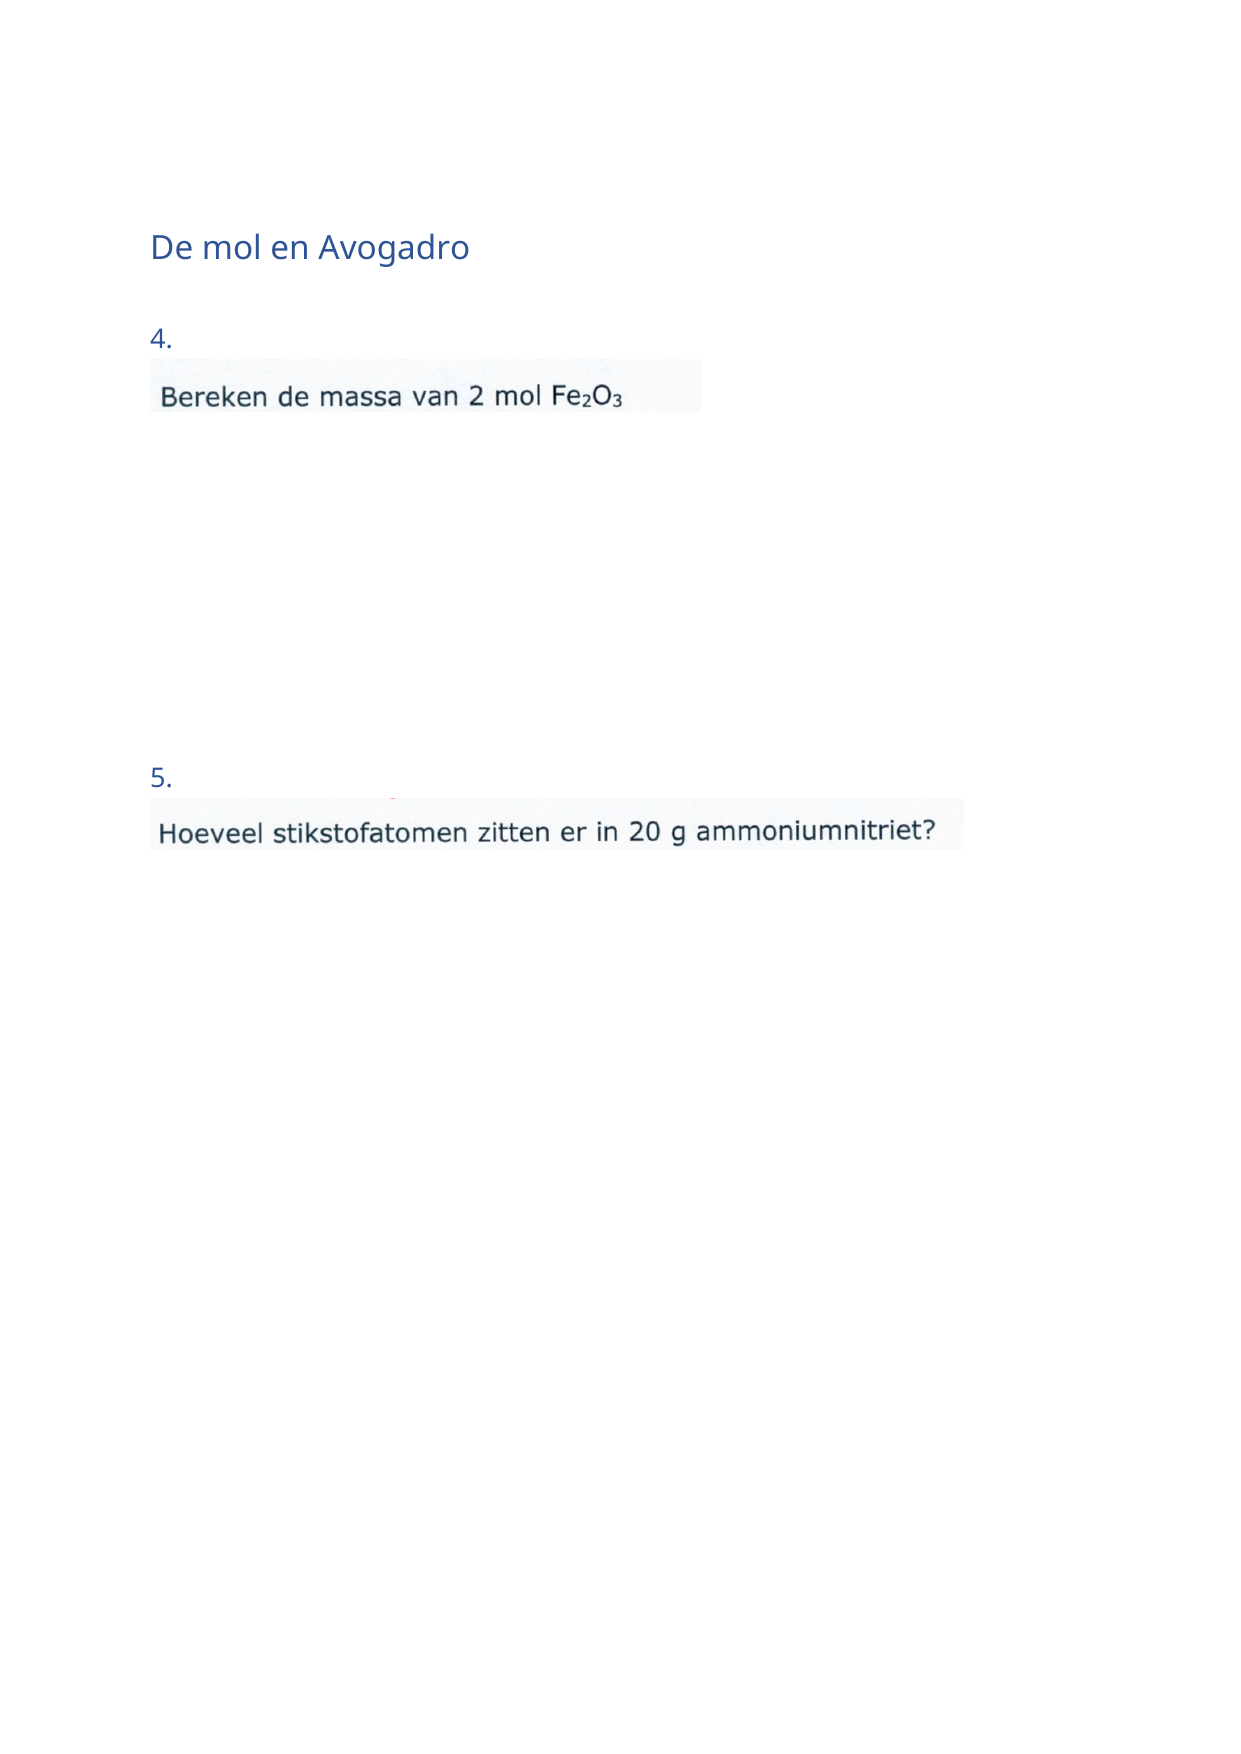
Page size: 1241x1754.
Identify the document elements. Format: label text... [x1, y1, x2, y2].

subtitle 4. [150, 320, 1090, 357]
subtitle 5. [150, 758, 1090, 795]
picture [150, 798, 964, 850]
picture [150, 359, 702, 412]
subtitle De mol en Avogadro [150, 224, 1090, 269]
